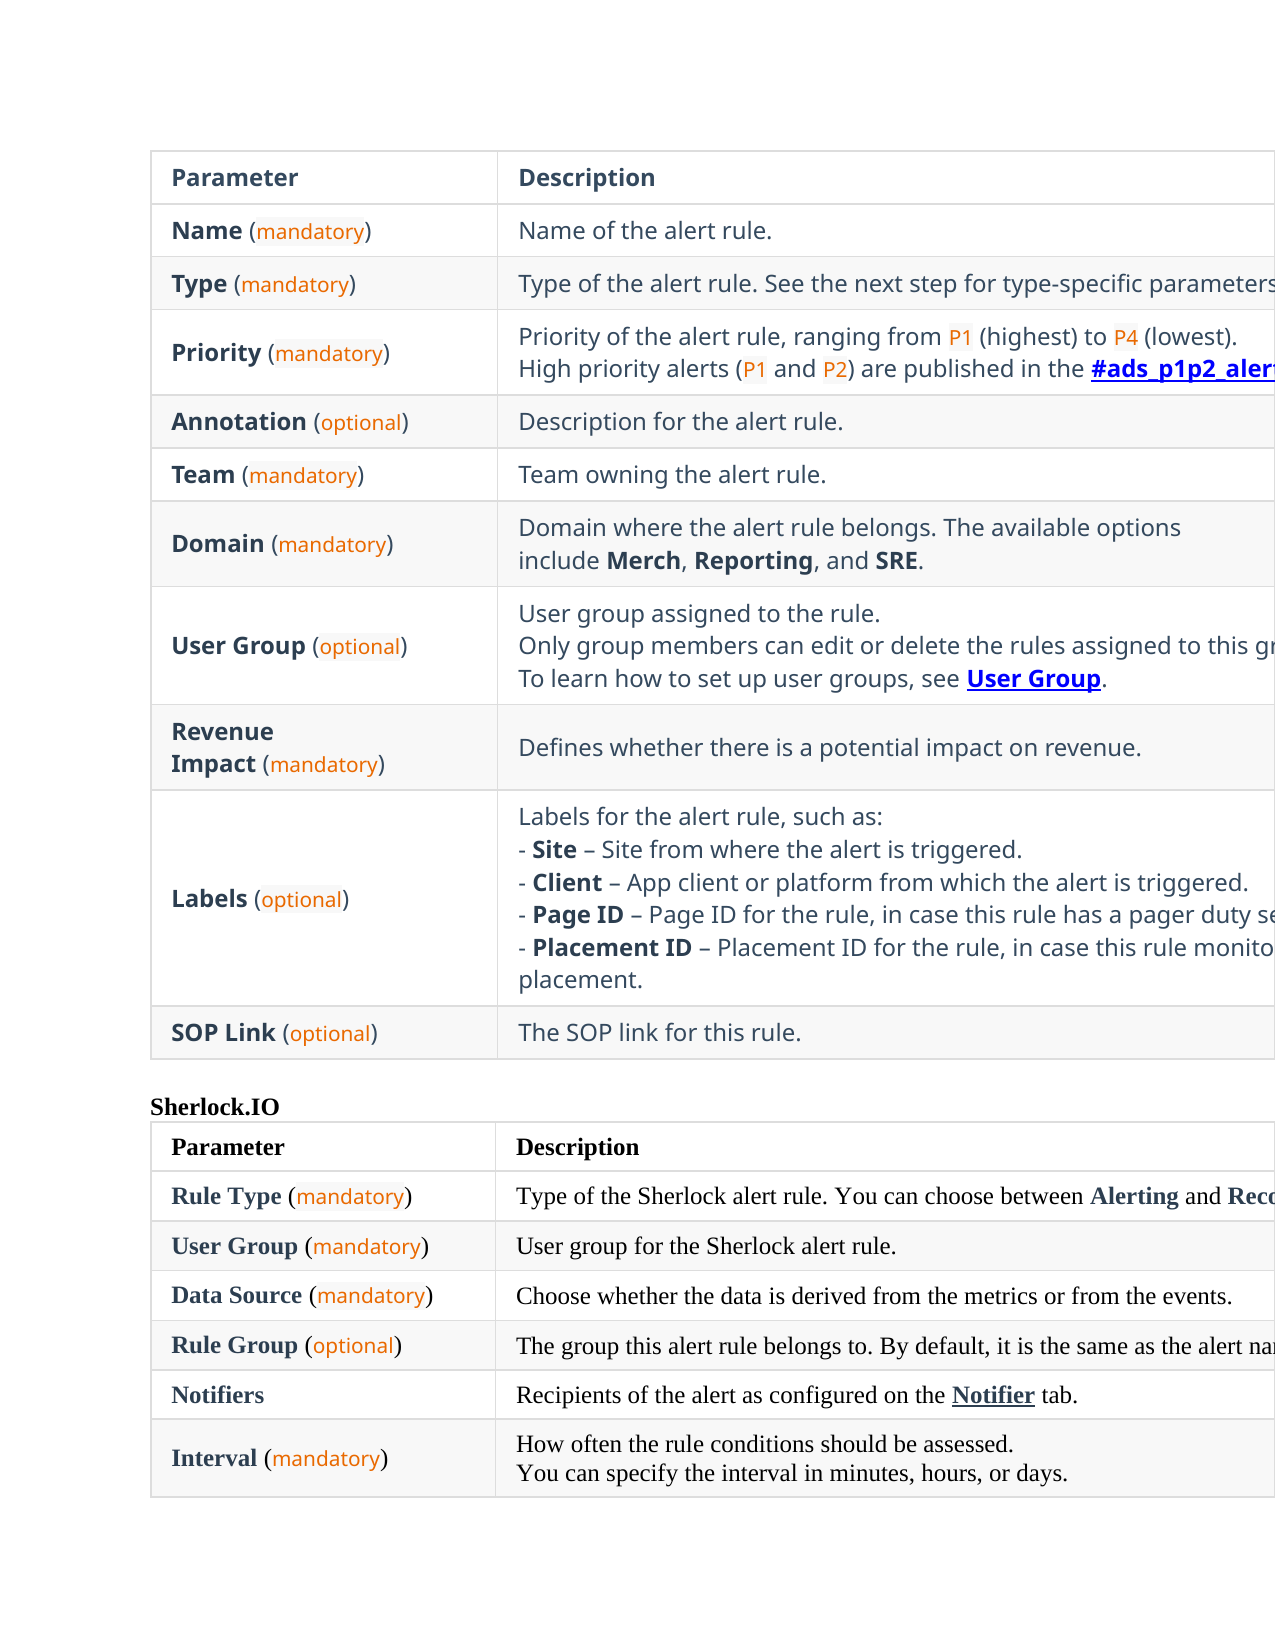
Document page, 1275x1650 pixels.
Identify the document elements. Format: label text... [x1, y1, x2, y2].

table_cell Labels for the alert rule, such as: - Site – Site from where the alert is triggered. - Client – App client or platform from which the alert is triggered. - Page ID – Page ID for the rule, in case this rule has a pager duty service. - Placement ID – Placement ID for the rule, in case this rule monitors a certain placement. [498, 791, 1274, 1005]
table_header Parameter [152, 1123, 495, 1170]
table_cell Team (mandatory) [152, 449, 497, 500]
table_cell Team owning the alert rule. [498, 449, 1274, 500]
table_header Description [498, 152, 1274, 203]
table_cell Rule Group (optional) [152, 1321, 495, 1369]
table_header Description [496, 1123, 1274, 1170]
table_cell The group this alert rule belongs to. By default, it is the same as the alert name. [496, 1321, 1274, 1369]
table_cell Notifiers [152, 1371, 495, 1418]
table_header Parameter [152, 152, 497, 203]
table_cell User Group (optional) [152, 587, 497, 704]
table_cell Interval (mandatory) [152, 1420, 495, 1496]
table_cell Annotation (optional) [152, 396, 497, 447]
table_cell Name (mandatory) [152, 205, 497, 256]
table_cell How often the rule conditions should be assessed. You can specify the interval in minutes, hours, or days. [496, 1420, 1274, 1496]
table_cell Type of the alert rule. See the next step for type-specific parameters. [498, 257, 1274, 309]
table_cell Description for the alert rule. [498, 396, 1274, 447]
table_cell Recipients of the alert as configured on the Notifier tab. [496, 1371, 1274, 1418]
table_cell Priority (mandatory) [152, 310, 497, 394]
table_cell Priority of the alert rule, ranging from P1 (highest) to P4 (lowest). High priority alerts (P1 and P2) are published in the #ads_p1p2_alerts Slack channel. [498, 310, 1274, 394]
table_cell Type of the Sherlock alert rule. You can choose between Alerting and Recording. [496, 1172, 1274, 1220]
table_cell Domain where the alert rule belongs. The available options include Merch, Reporting, and SRE. [498, 502, 1274, 586]
table_cell The SOP link for this rule. [498, 1007, 1274, 1058]
table_cell User Group (mandatory) [152, 1222, 495, 1270]
table_cell Name of the alert rule. [498, 205, 1274, 256]
table_cell Data Source (mandatory) [152, 1271, 495, 1319]
text Sherlock.IO [150, 1092, 1125, 1121]
table_cell Choose whether the data is derived from the metrics or from the events. [496, 1271, 1274, 1319]
table_cell SOP Link (optional) [152, 1007, 497, 1058]
table_cell User group assigned to the rule. Only group members can edit or delete the rules assigned to this group. To learn how to set up user groups, see User Group. [498, 587, 1274, 704]
table_cell Defines whether there is a potential impact on revenue. [498, 705, 1274, 789]
table_cell User group for the Sherlock alert rule. [496, 1222, 1274, 1270]
table_cell Rule Type (mandatory) [152, 1172, 495, 1220]
table_cell Revenue Impact (mandatory) [152, 705, 497, 789]
table_cell Domain (mandatory) [152, 502, 497, 586]
table_cell Labels (optional) [152, 791, 497, 1005]
table_cell Type (mandatory) [152, 257, 497, 309]
